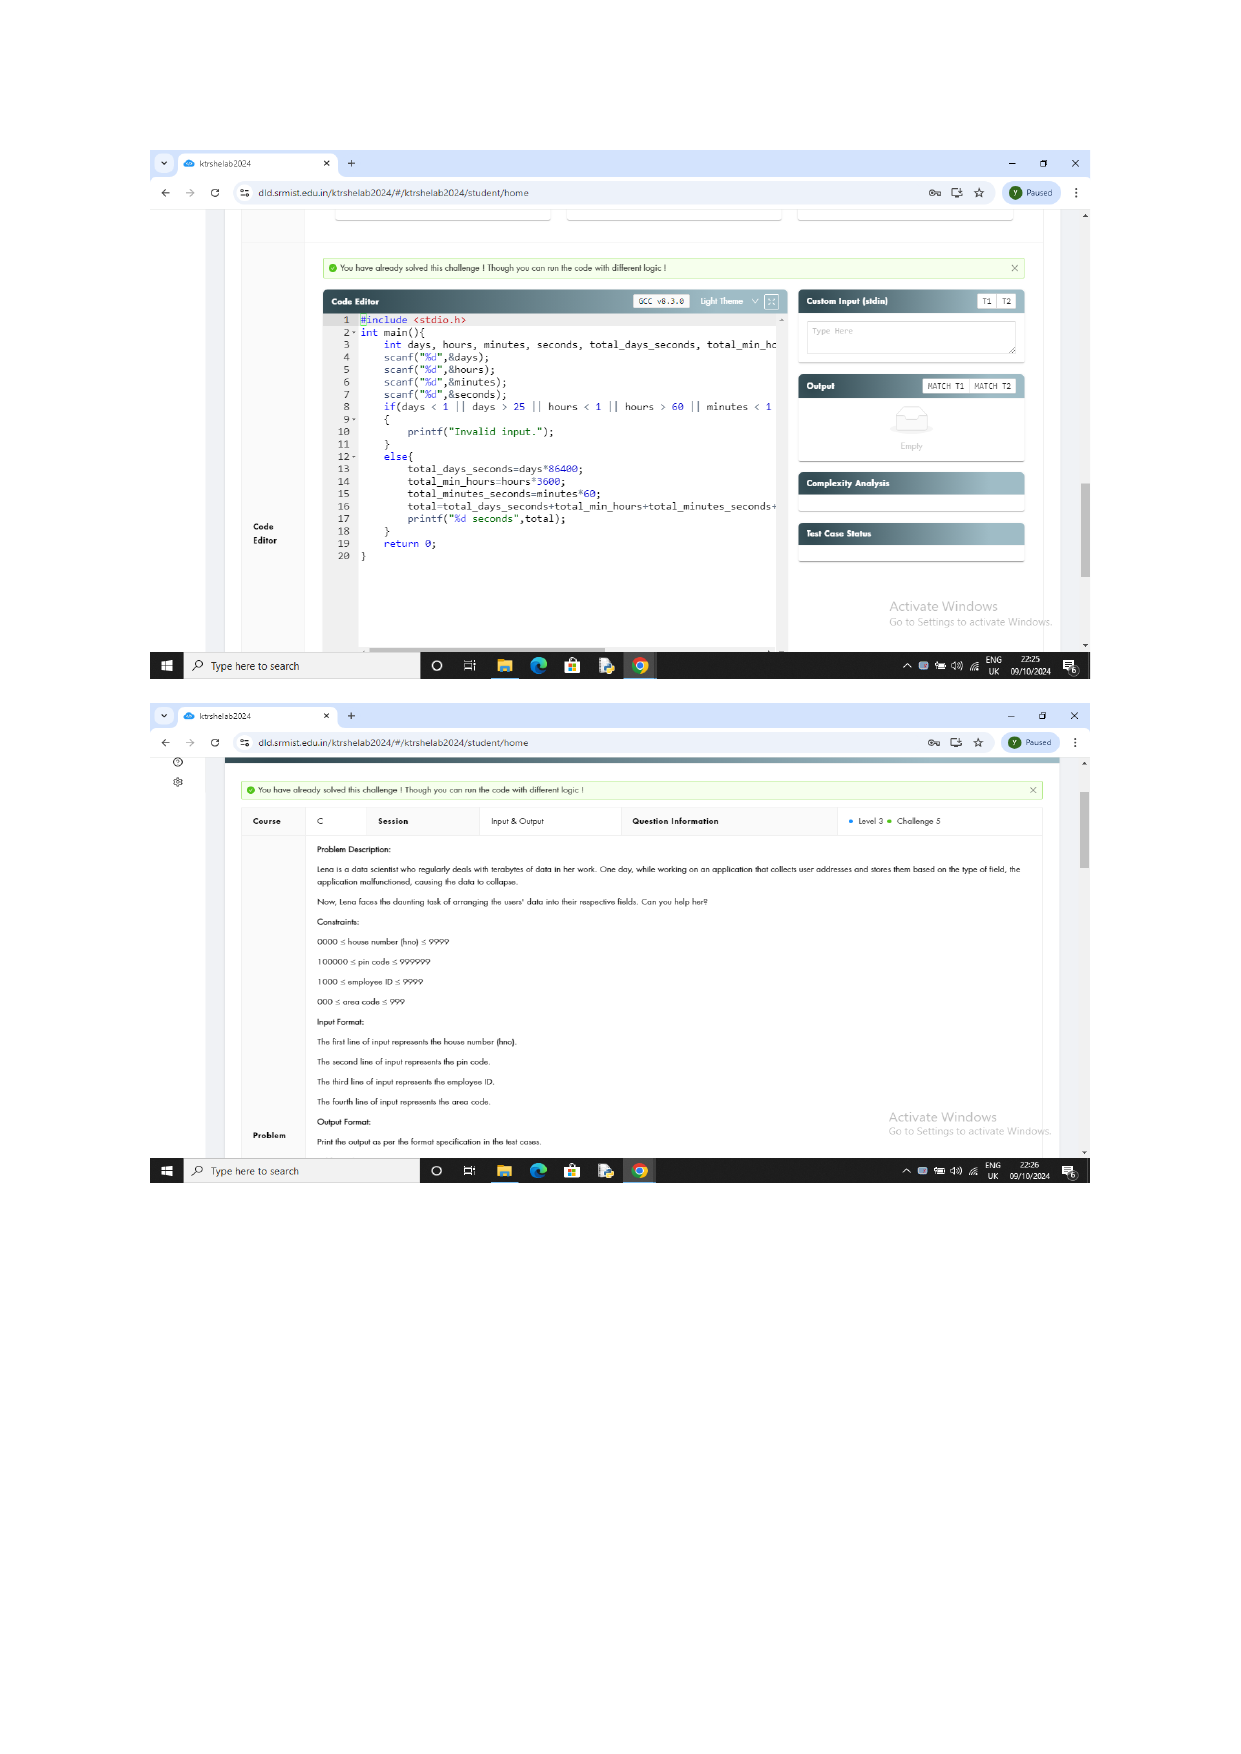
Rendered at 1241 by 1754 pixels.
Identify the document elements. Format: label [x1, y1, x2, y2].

picture [150, 703, 1090, 1183]
picture [150, 150, 1091, 679]
